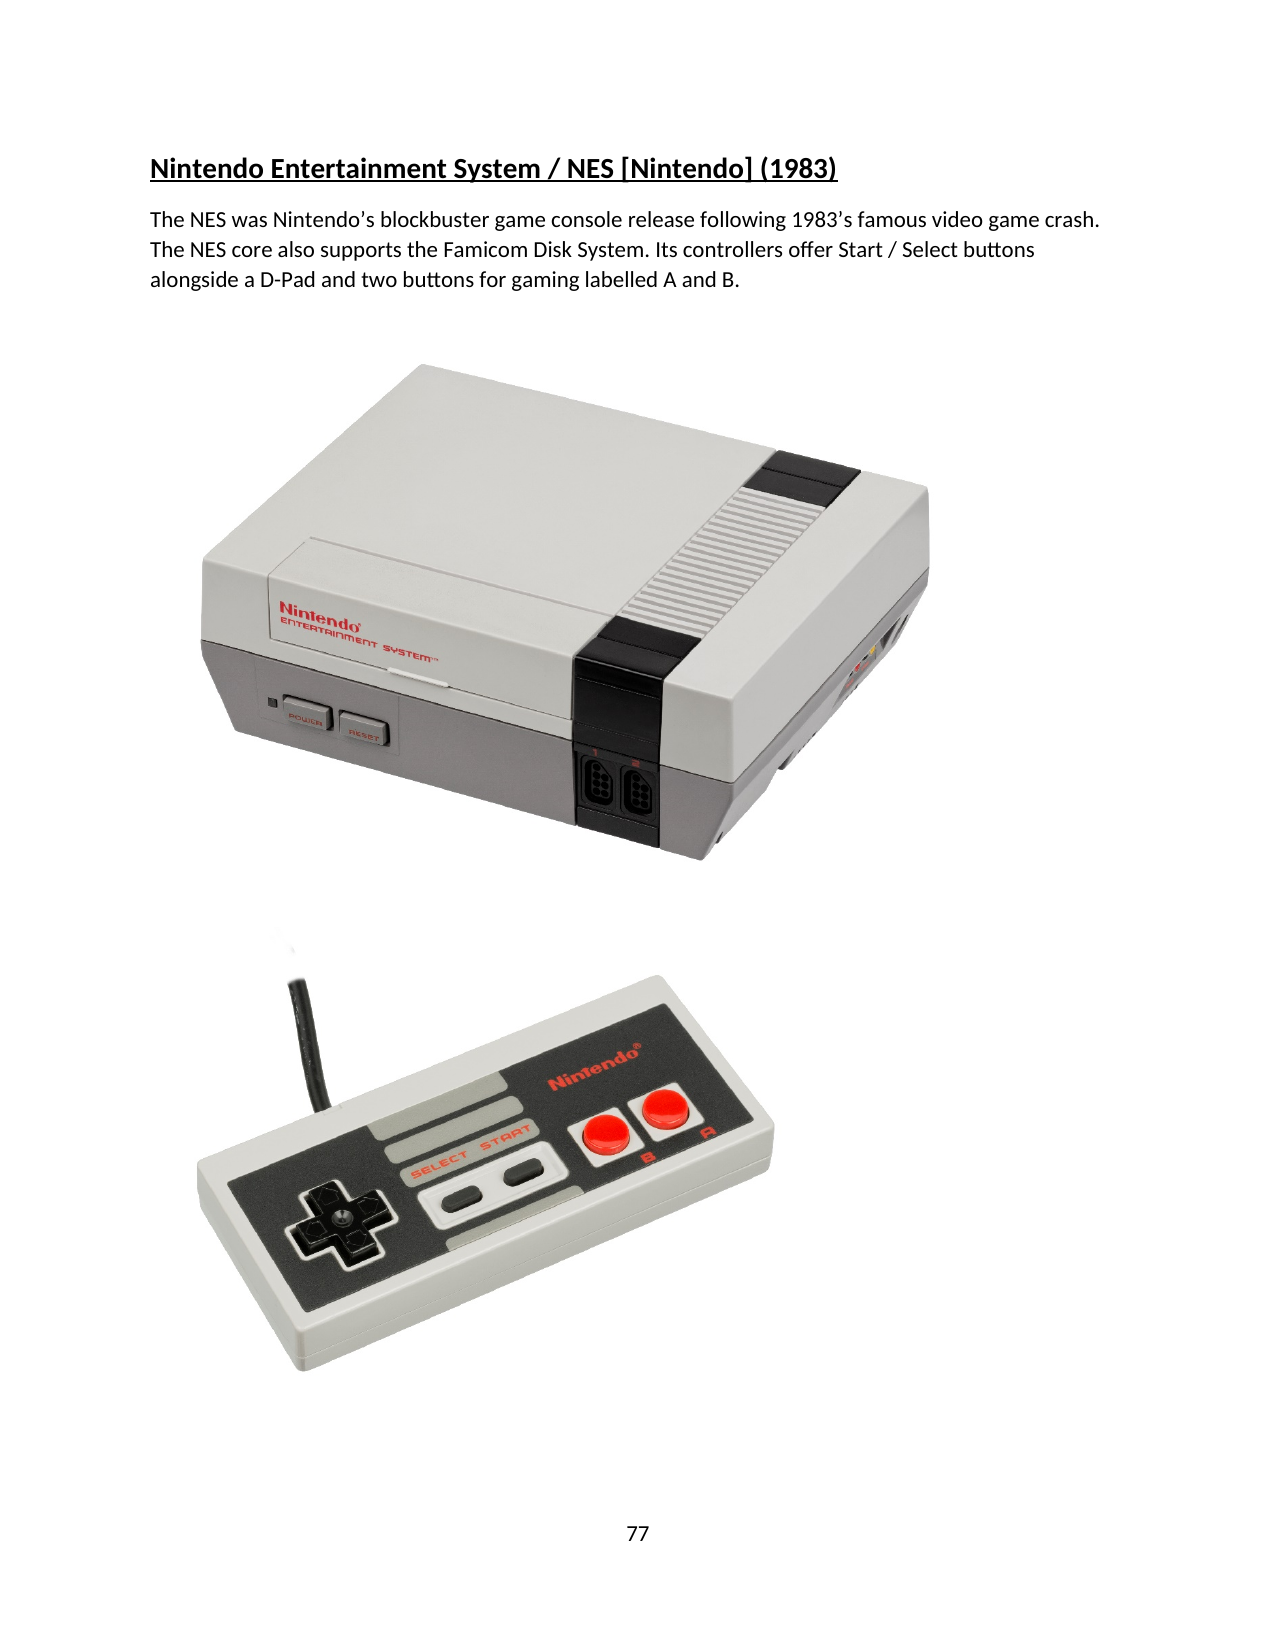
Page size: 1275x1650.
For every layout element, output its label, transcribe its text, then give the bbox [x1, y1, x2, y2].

picture [150, 312, 983, 909]
picture [150, 927, 822, 1416]
text The NES was Nintendo’s blockbuster game console release following 1983’s famous video game crash. The NES core also supports the Famicom Disk System. Its controllers offer Start / Select buttons alongside a D-Pad and two buttons for gaming labelled A and B. [150, 205, 1125, 293]
text Nintendo Entertainment System / NES [Nintendo] (1983) [150, 150, 1125, 186]
